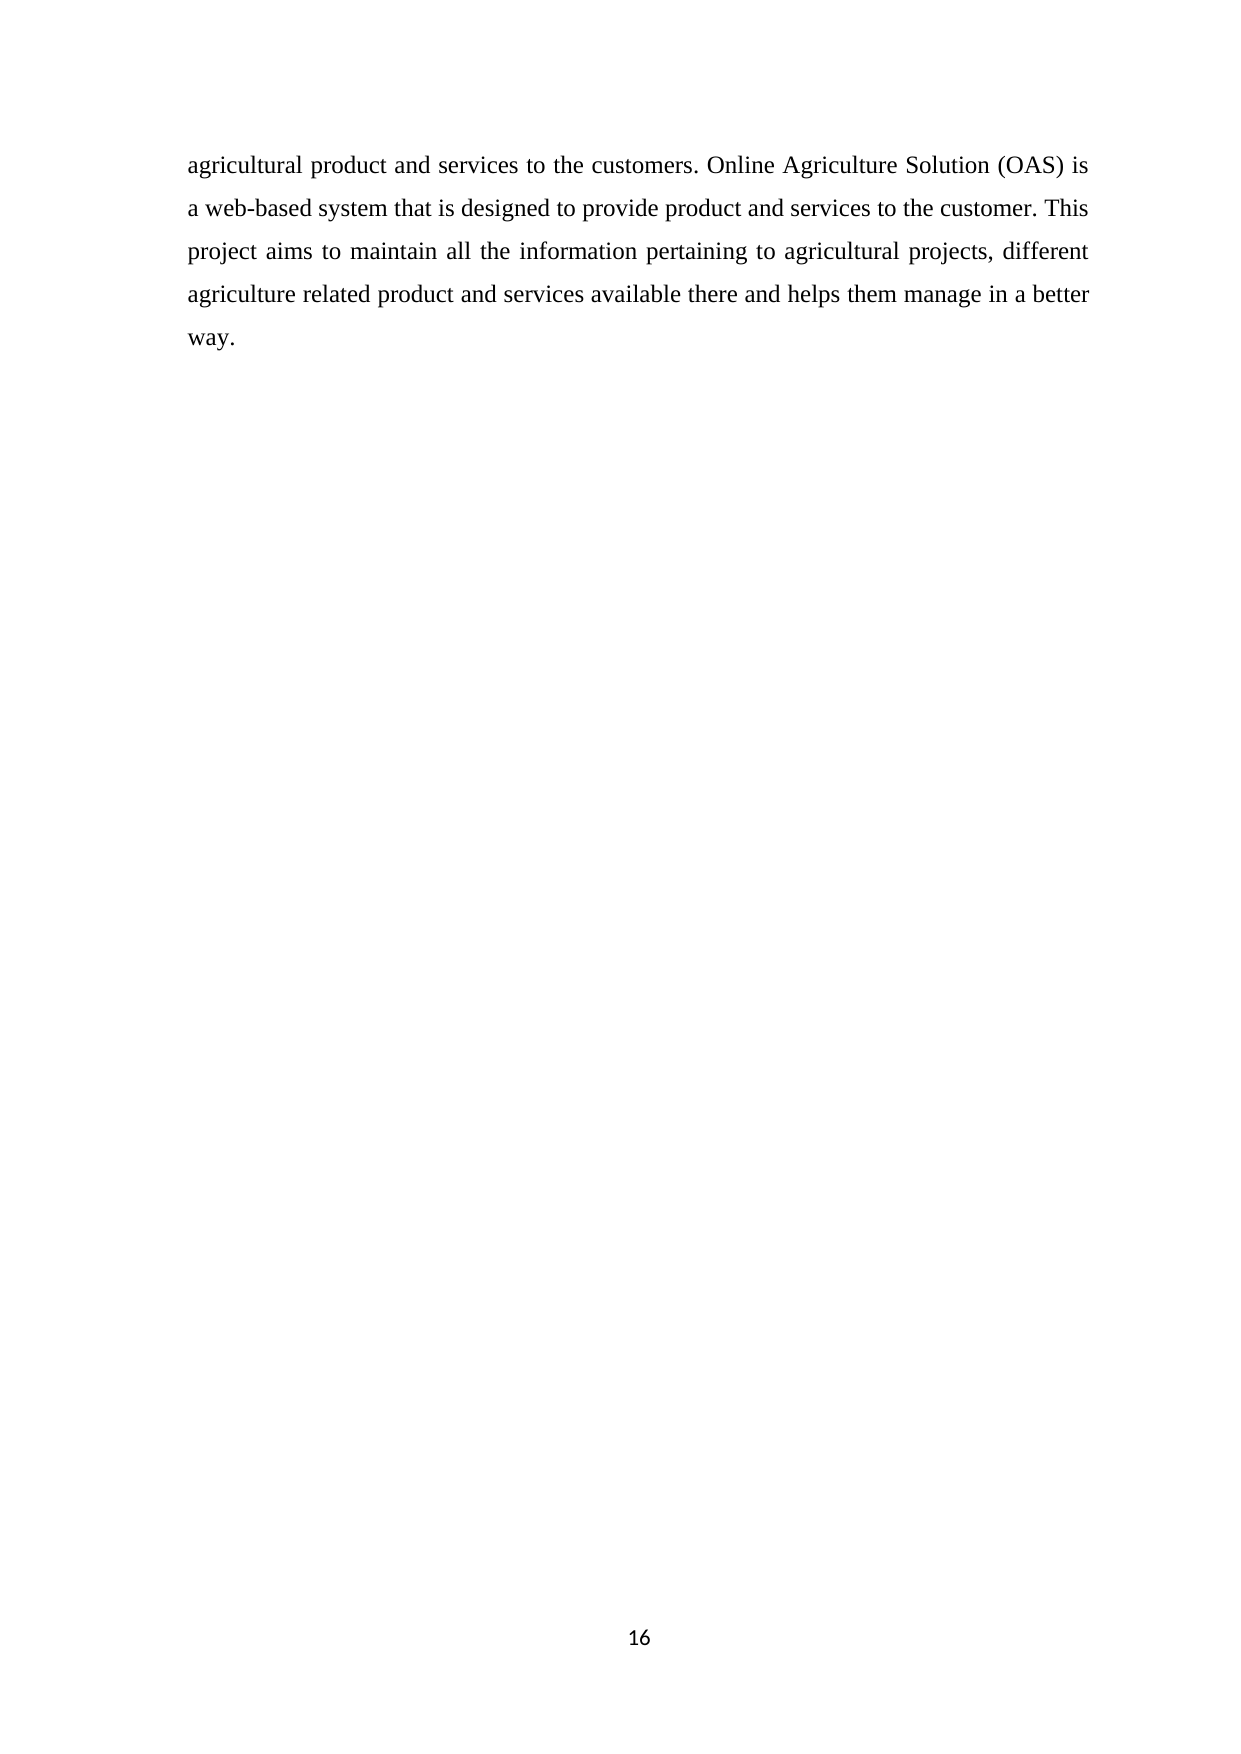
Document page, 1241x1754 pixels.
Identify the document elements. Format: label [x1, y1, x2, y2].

text [187, 150, 1090, 352]
